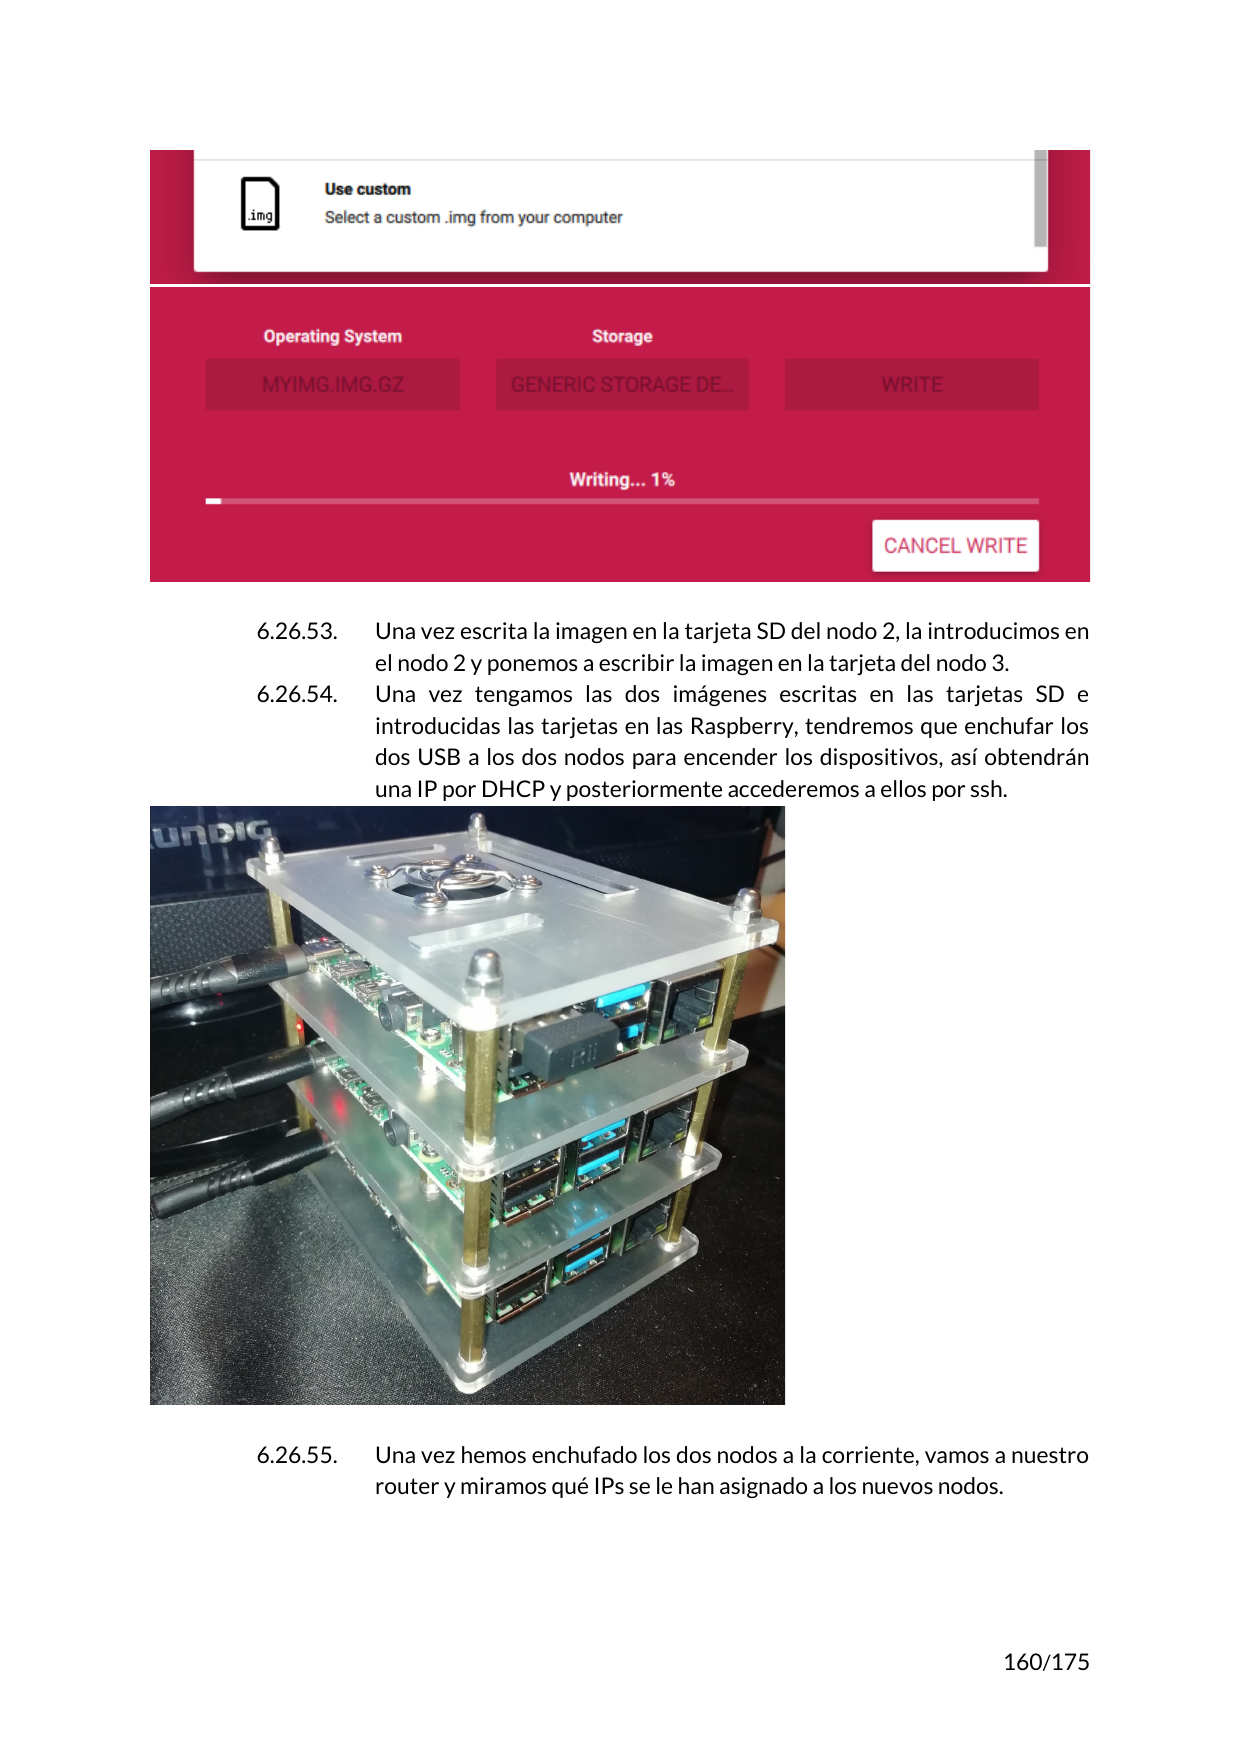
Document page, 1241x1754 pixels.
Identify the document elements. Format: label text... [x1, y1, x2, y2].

list Una vez escrita la imagen en la tarjeta SD del nodo 2, la introducimos en el nodo 2 y ponemos a escribir la imagen en la tarjeta del nodo 3. [337, 617, 1090, 676]
picture [150, 287, 1091, 582]
list Una vez hemos enchufado los dos nodos a la corriente, vamos a nuestro router y miramos qué IPs se le han asignado a los nuevos nodos. [337, 1441, 1090, 1500]
picture [150, 150, 1091, 284]
list Una vez tengamos las dos imágenes escritas en las tarjetas SD e introducidas las tarjetas en las Raspberry, tendremos que enchufar los dos USB a los dos nodos para encender los dispositivos, así obtendrán una IP por DHCP y posteriormente accederemos a ellos por ssh. [337, 680, 1090, 802]
picture [150, 806, 786, 1405]
